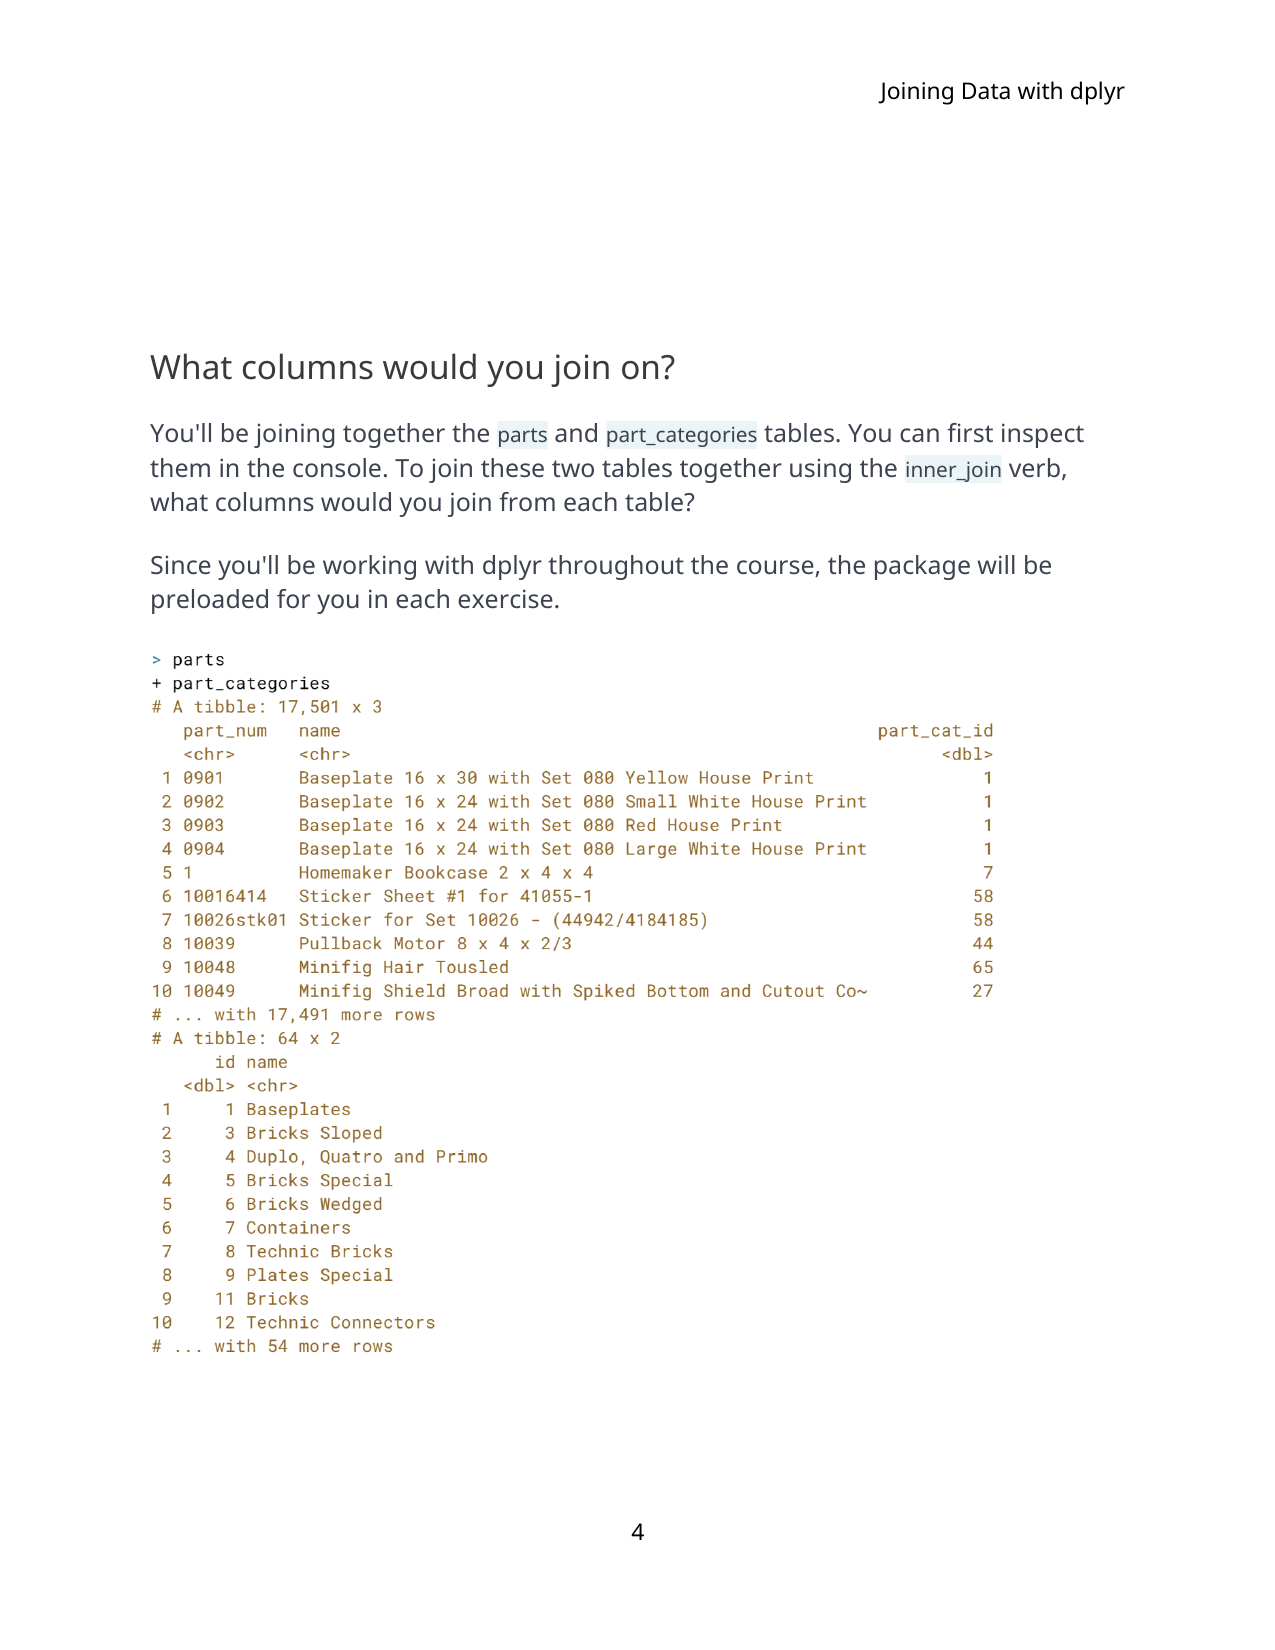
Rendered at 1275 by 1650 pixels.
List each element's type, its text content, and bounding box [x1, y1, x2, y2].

picture [150, 644, 1005, 1357]
text You'll be joining together the parts and part_categories tables. You can first inspect them in the console. To join these two tables together using the inner_join verb, what columns would you join from each table? [150, 416, 1125, 518]
text Since you'll be working with dplyr throughout the course, the package will be preloaded for you in each exercise. [150, 547, 1125, 616]
subtitle What columns would you join on? [150, 344, 1125, 389]
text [150, 645, 1125, 1388]
